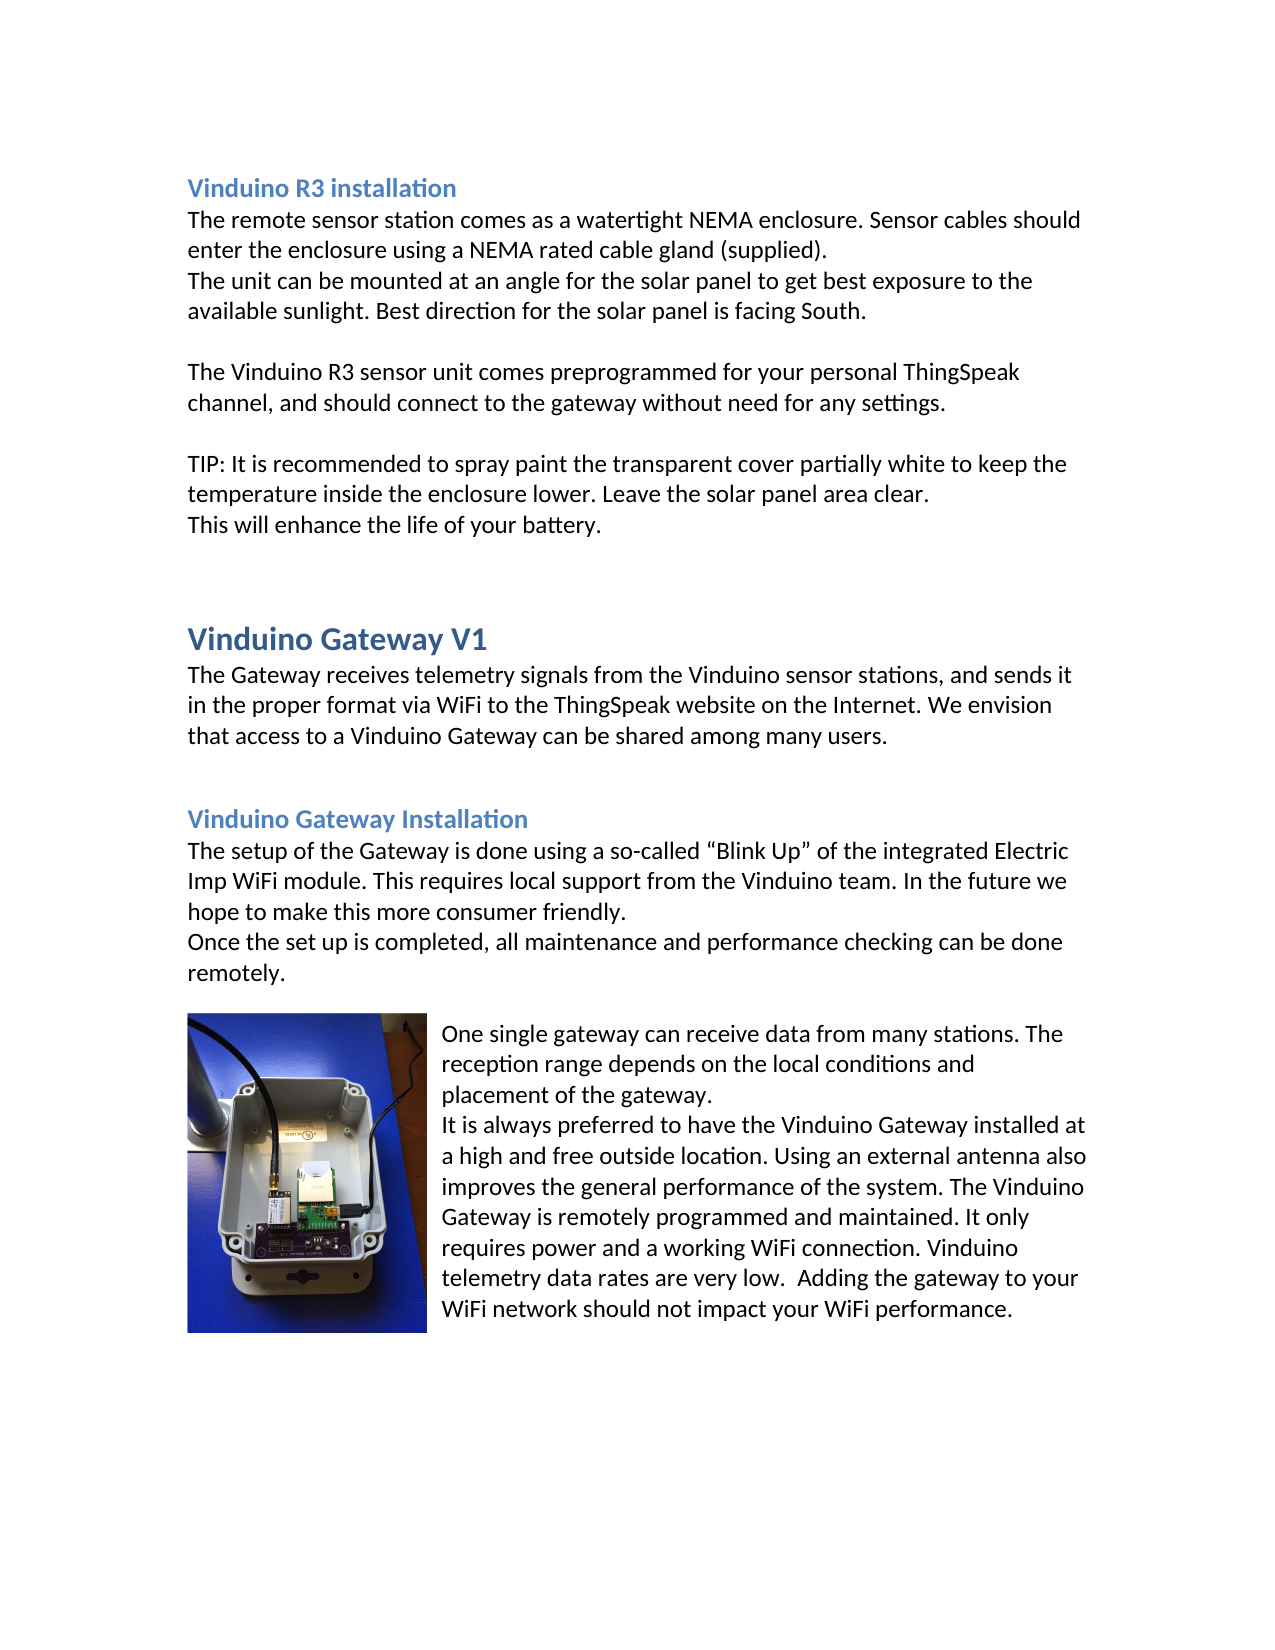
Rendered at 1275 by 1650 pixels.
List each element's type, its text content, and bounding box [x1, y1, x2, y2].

subtitle Vinduino Gateway V1 [187, 618, 1087, 659]
text It is always preferred to have the Vinduino Gateway installed at a high and free outside location. Using an external antenna also improves the general performance of the system. The Vinduino Gateway is remotely programmed and maintained. It only requires power and a working WiFi connection. Vinduino telemetry data rates are very low. Adding the gateway to your WiFi network should not impact your WiFi performance. [427, 1110, 1087, 1323]
text One single gateway can receive data from many stations. The reception range depends on the local conditions and placement of the gateway. [427, 1018, 1087, 1110]
text This will enhance the life of your battery. [187, 509, 1087, 539]
text TIP: It is recommended to spray paint the transparent cover partially white to keep the temperature inside the enclosure lower. Leave the solar panel area clear. [187, 448, 1087, 509]
text The Vinduino R3 sensor unit comes preprogrammed for your personal ThingSpeak channel, and should connect to the gateway without need for any settings. [187, 356, 1087, 417]
subtitle Vinduino R3 installation [187, 171, 1087, 204]
text Once the set up is completed, all maintenance and performance checking can be done remotely. [187, 927, 1087, 988]
text The unit can be mounted at an angle for the solar panel to get best exposure to the available sunlight. Best direction for the solar panel is facing South. [187, 265, 1087, 326]
picture [188, 1014, 427, 1332]
text The setup of the Gateway is done using a so-called “Blink Up” of the integrated Electric Imp WiFi module. This requires local support from the Vinduino team. In the future we hope to make this more consumer friendly. [187, 835, 1087, 927]
subtitle Vinduino Gateway Installation [187, 802, 1087, 835]
text The Gateway receives telemetry signals from the Vinduino sensor stations, and sends it in the proper format via WiFi to the ThingSpeak website on the Internet. We envision that access to a Vinduino Gateway can be shared among many users. [187, 659, 1087, 751]
text The remote sensor station comes as a watertight NEMA enclosure. Sensor cables should enter the enclosure using a NEMA rated cable gland (supplied). [187, 204, 1087, 265]
